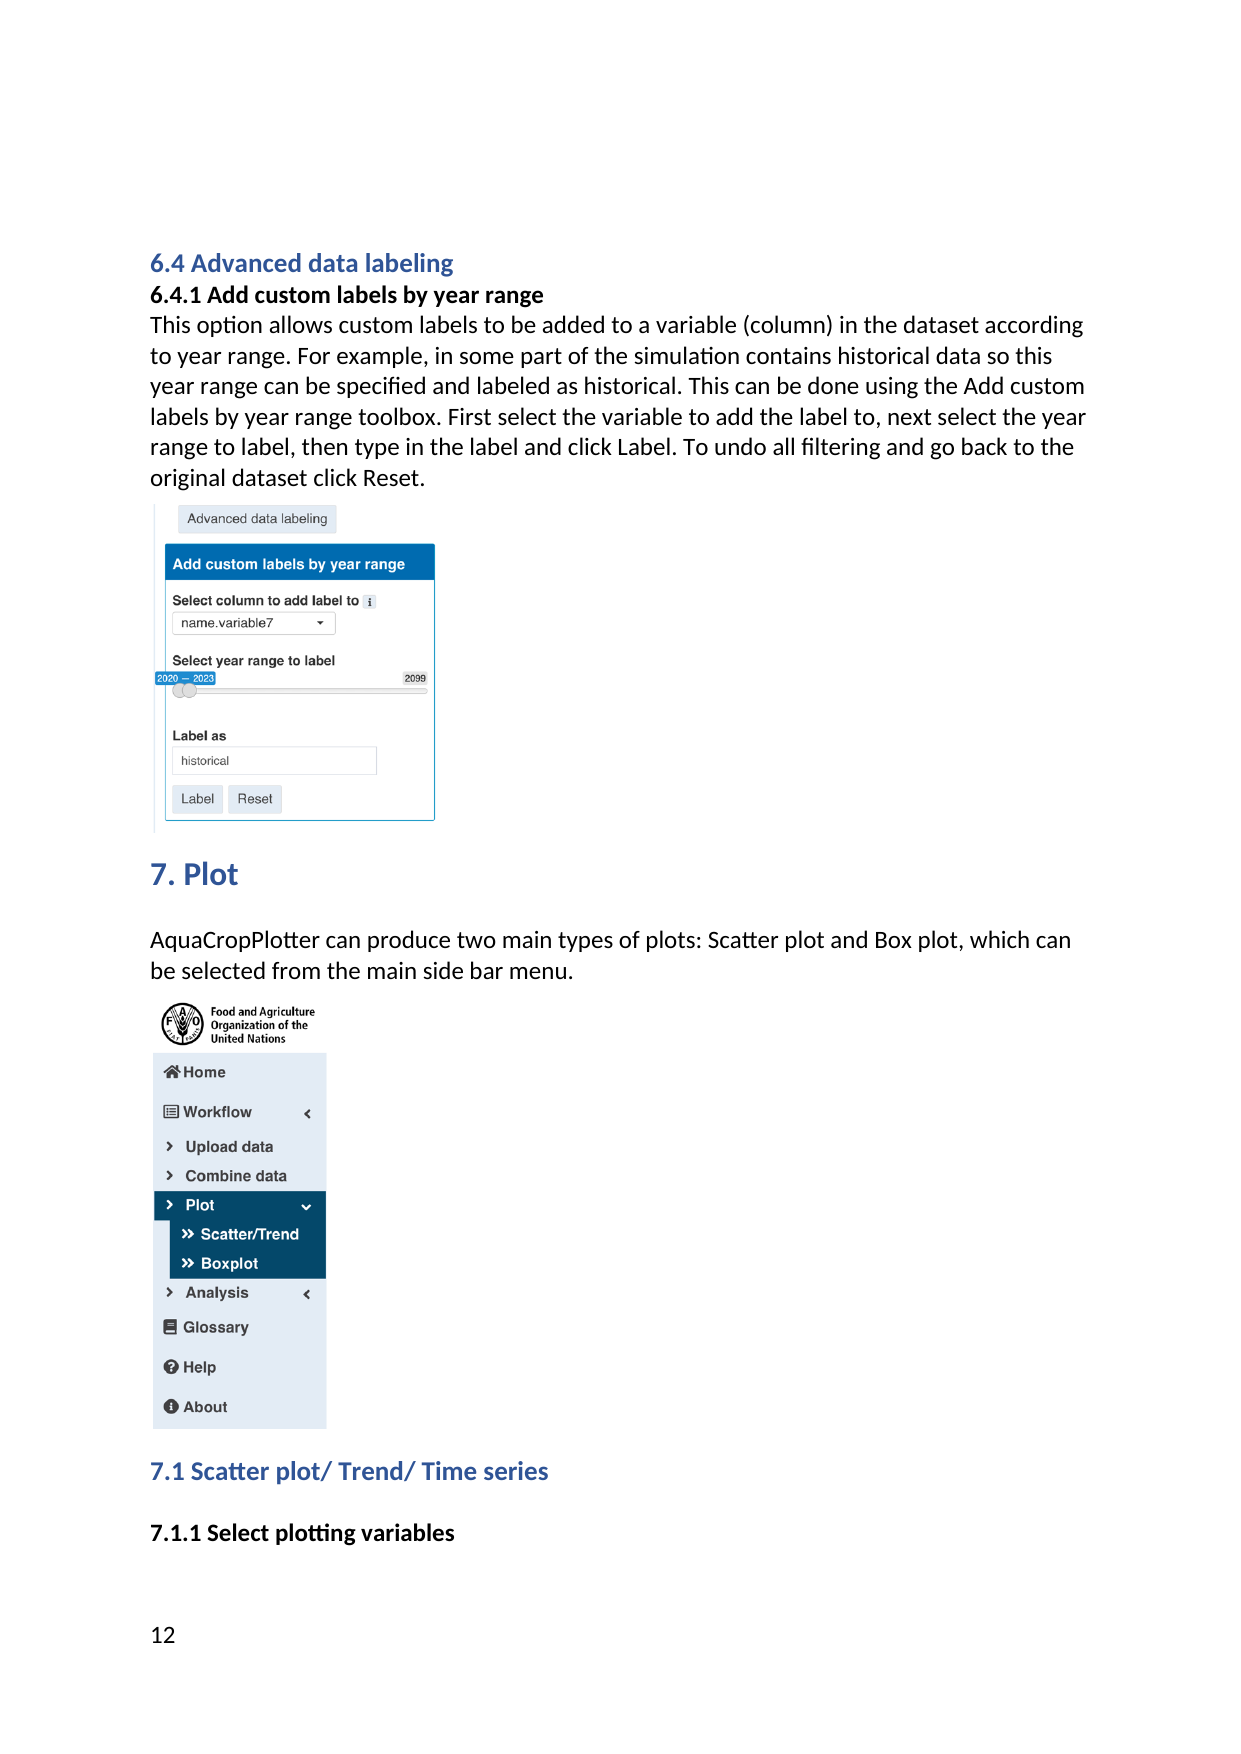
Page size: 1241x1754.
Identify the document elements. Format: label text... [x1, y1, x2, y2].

subtitle 6.4.1 Add custom labels by year range [150, 279, 1090, 309]
subtitle 7. Plot [150, 853, 1090, 894]
text AquaCropPlotter can produce two main types of plots: Scatter plot and Box plot, which can be selected from the main side bar menu. [150, 924, 1090, 985]
subtitle 7.1 Scatter plot/ Trend/ Time series [150, 1454, 1090, 1487]
text This option allows custom labels to be added to a variable (column) in the dataset according to year range. For example, in some part of the simulation contains historical data so this year range can be specified and labeled as historical. This can be done using the Add custom labels by year range toolbox. First select the variable to add the label to, next select the year range to label, then type in the label and click Label. To undo all filtering and go back to the original dataset click Reset. [150, 309, 1090, 492]
picture [153, 1001, 331, 1429]
subtitle 6.4 Advanced data labeling [150, 246, 1090, 279]
subtitle 7.1.1 Select plotting variables [150, 1518, 1090, 1548]
picture [153, 504, 449, 833]
